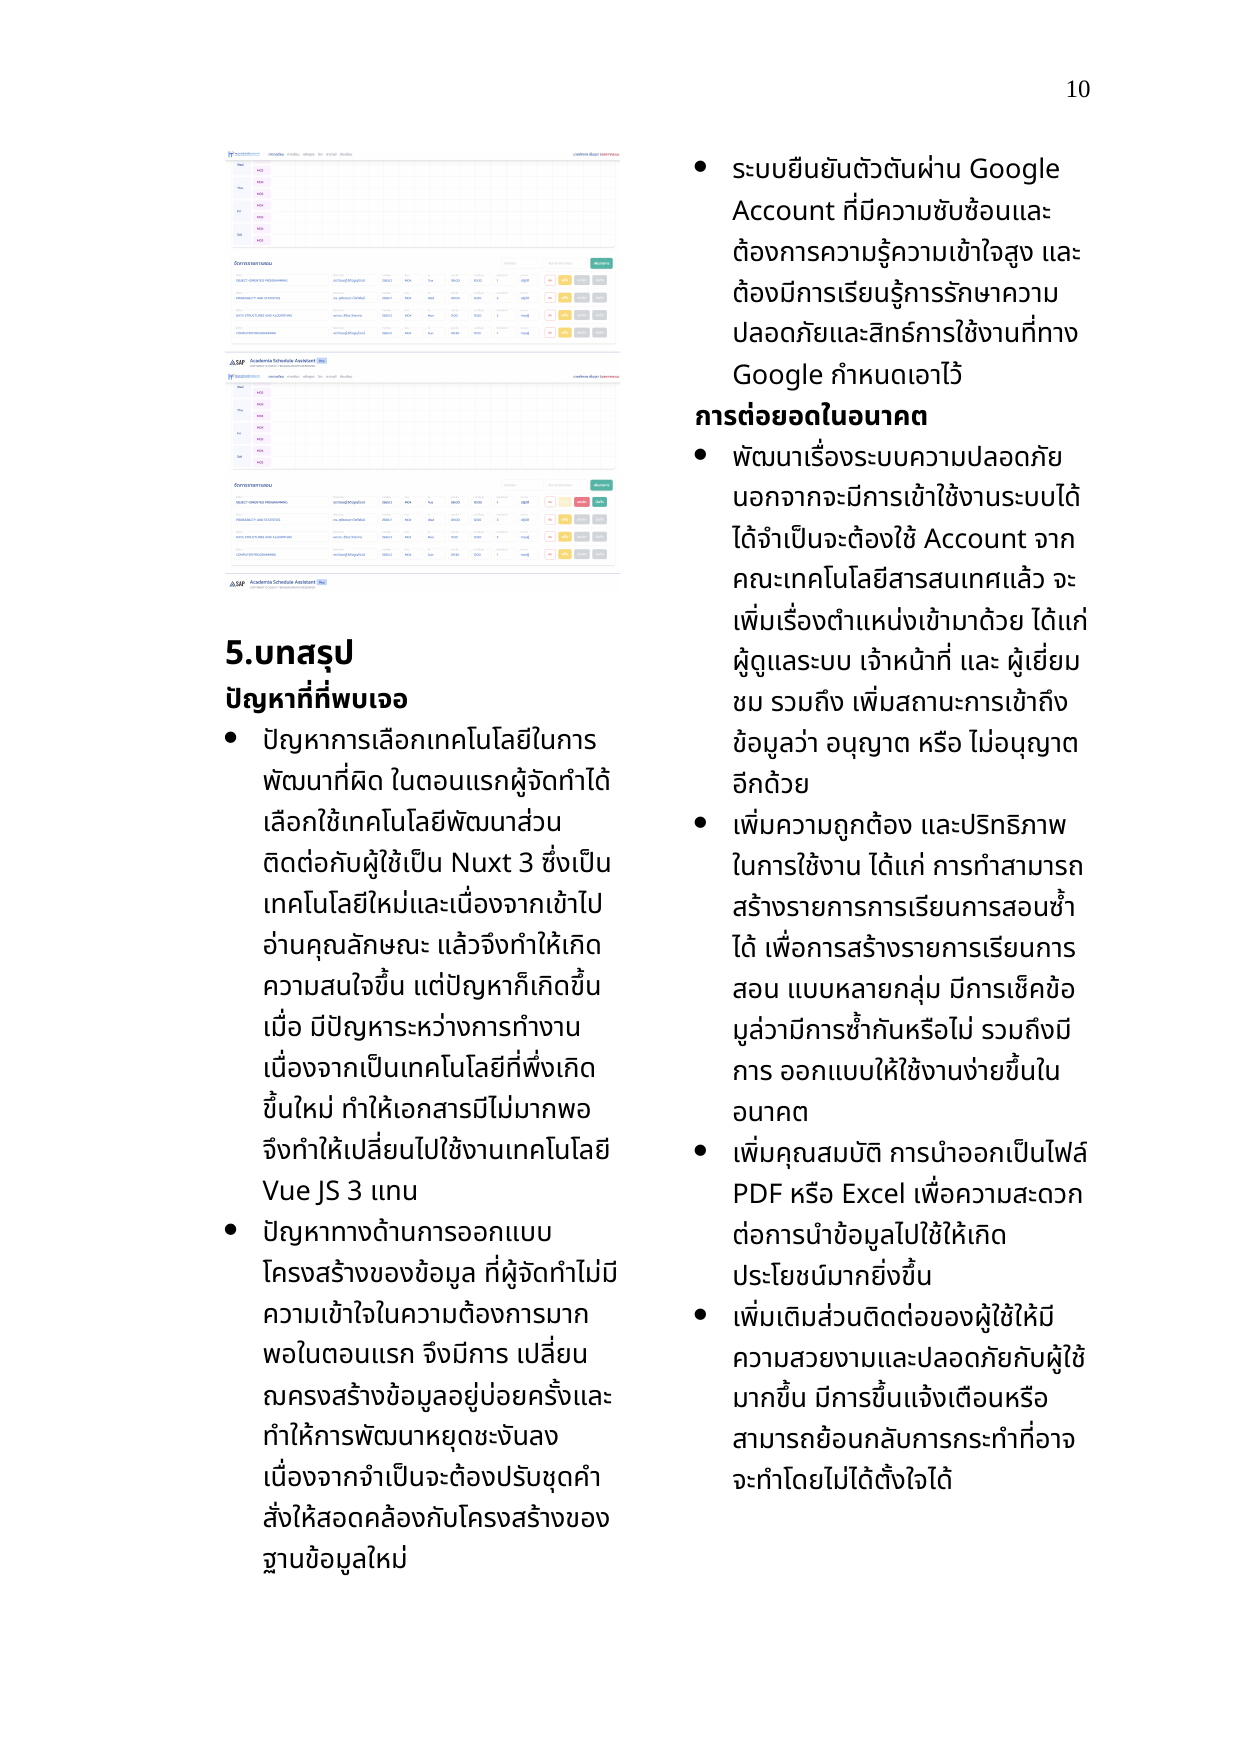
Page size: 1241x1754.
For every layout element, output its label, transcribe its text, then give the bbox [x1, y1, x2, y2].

text 5.บทสรุป [225, 629, 621, 680]
list เพิ่มคุณสมบัติ การนำออกเป็นไฟล์ PDF หรือ Excel เพื่อความสะดวกต่อการนำข้อมูลไปใช้ให้เกิดประโยชน์มากยิ่งขึ้น [694, 1133, 1090, 1297]
list เพิ่มเติมส่วนติดต่อของผู้ใช้ให้มีความสวยงามและปลอดภัยกับผู้ใช้มากขึ้น มีการขึ้นแจ้งเตือนหรือสามารถย้อนกลับการกระทำที่อาจจะทำโดยไม่ได้ตั้งใจได้ [694, 1297, 1090, 1502]
text การต่อยอดในอนาคต [694, 396, 1090, 437]
list เพิ่มความถูกต้อง และปริทธิภาพในการใช้งาน ได้แก่ การทำสามารถสร้างรายการการเรียนการสอนซ้ำได้ เพื่อการสร้างรายการเรียนการสอน แบบหลายกลุ่ม มีการเช็คข้อมูล่วามีการซ้ำกันหรือไม่ รวมถึงมีการ ออกแบบให้ใช้งานง่ายขึ้นในอนาคต [694, 806, 1090, 1133]
list ระบบยืนยันตัวตันผ่าน Google Account ที่มีความซับซ้อนและต้องการความรู้ความเข้าใจสูง และต้องมีการเรียนรู้การรักษาความปลอดภัยและสิทธ์การใช้งานที่ทาง Google กำหนดเอาไว้ [694, 150, 1090, 396]
list พัฒนาเรื่องระบบความปลอดภัย นอกจากจะมีการเข้าใช้งานระบบได้ได้จำเป็นจะต้องใช้ Account จากคณะเทคโนโลยีสารสนเทศแล้ว จะเพิ่มเรื่องตำแหน่งเข้ามาด้วย ได้แก่ ผู้ดูแลระบบ เจ้าหน้าที่ และ ผู้เยี่ยมชม รวมถึง เพิ่มสถานะการเข้าถึงข้อมูลว่า อนุญาต หรือ ไม่อนุญาต อีกด้วย [694, 437, 1090, 806]
list ปัญหาการเลือกเทคโนโลยีในการพัฒนาที่ผิด ในตอนแรกผู้จัดทำได้เลือกใช้เทคโนโลยีพัฒนาส่วนติดต่อกับผู้ใช้เป็น Nuxt 3 ซึ่งเป็นเทคโนโลยีใหม่และเนื่องจากเข้าไปอ่านคุณลักษณะ แล้วจึงทำให้เกิดความสนใจขึ้น แต่ปัญหาก็เกิดขึ้นเมื่อ มีปัญหาระหว่างการทำงาน เนื่องจากเป็นเทคโนโลยีที่พึ่งเกิดขึ้นใหม่ ทำให้เอกสารมีไม่มากพอ จึงทำให้เปลี่ยนไปใช้งานเทคโนโลยี Vue JS 3 แทน [225, 721, 621, 1212]
text ปัญหาที่ที่พบเจอ [225, 680, 621, 721]
list ปัญหาทางด้านการออกแบบโครงสร้างของข้อมูล ที่ผู้จัดทำไม่มีความเข้าใจในความต้องการมากพอในตอนแรก จึงมีการ เปลี่ยนฌครงสร้างข้อมูลอยู่บ่อยครั้งและทำให้การพัฒนาหยุดชะงันลงเนื่องจากจำเป็นจะต้องปรับชุดคำสั่งให้สอดคล้องกับโครงสร้างของฐานข้อมูลใหม่ [225, 1212, 621, 1581]
picture [225, 150, 621, 593]
